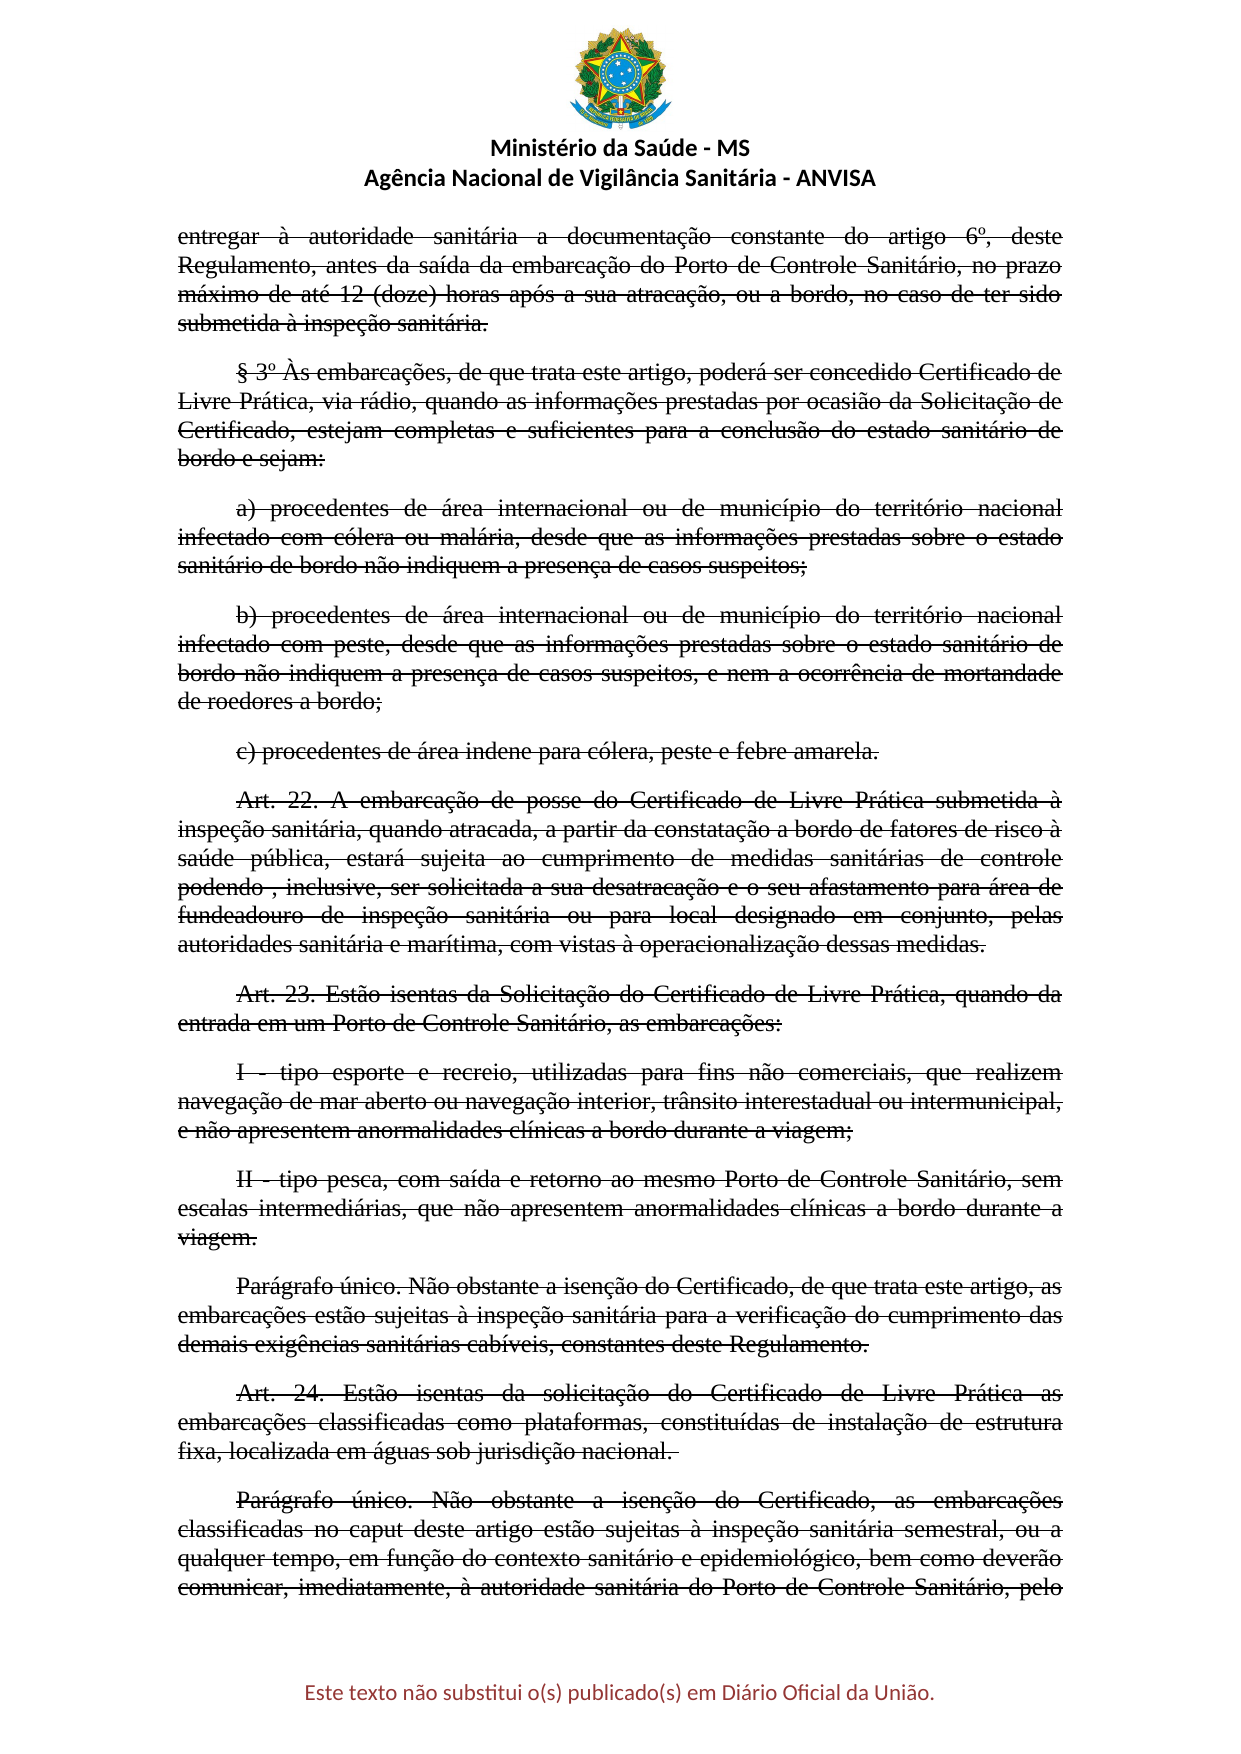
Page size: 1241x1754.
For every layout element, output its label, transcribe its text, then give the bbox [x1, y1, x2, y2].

text Parágrafo único. Não obstante a isenção do Certificado, de que trata este artigo, as embarcações estão sujeitas à inspeção sanitária para a verificação do cumprimento das demais exigências sanitárias cabíveis, constantes deste Regulamento. [177, 1271, 1063, 1316]
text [177, 221, 1063, 237]
text b) procedentes de área internacional ou de município do território nacional infectado com peste, desde que as informações prestadas sobre o estado sanitário de bordo não indiquem a presença de casos suspeitos, e nem a ocorrência de mortandade de roedores a bordo; [177, 600, 1063, 644]
text a) procedentes de área internacional ou de município do território nacional infectado com cólera ou malária, desde que as informações prestadas sobre o estado sanitário de bordo não indiquem a presença de casos suspeitos; [177, 493, 1063, 537]
text Art. 24. Estão isentas da solicitação do Certificado de Livre Prática as embarcações classificadas como plataformas, constituídas de instalação de estrutura fixa, localizada em águas sob jurisdição nacional. [177, 1424, 1063, 1465]
text Parágrafo único. Não obstante a isenção do Certificado, de que trata este artigo, as embarcações estão sujeitas à inspeção sanitária para a verificação do cumprimento das demais exigências sanitárias cabíveis, constantes deste Regulamento. [177, 1317, 1063, 1358]
text II - tipo pesca, com saída e retorno ao mesmo Porto de Controle Sanitário, sem escalas intermediárias, que não apresentem anormalidades clínicas a bordo durante a viagem. [177, 1164, 1063, 1209]
text § 3º Às embarcações, de que trata este artigo, poderá ser concedido Certificado de Livre Prática, via rádio, quando as informações prestadas por ocasião da Solicitação de Certificado, estejam completas e suficientes para a conclusão do estado sanitário de bordo e sejam: [177, 357, 1063, 402]
text § 3º Às embarcações, de que trata este artigo, poderá ser concedido Certificado de Livre Prática, via rádio, quando as informações prestadas por ocasião da Solicitação de Certificado, estejam completas e suficientes para a conclusão do estado sanitário de bordo e sejam: [177, 431, 1063, 472]
text b) procedentes de área internacional ou de município do território nacional infectado com peste, desde que as informações prestadas sobre o estado sanitário de bordo não indiquem a presença de casos suspeitos, e nem a ocorrência de mortandade de roedores a bordo; [177, 645, 1063, 673]
text § 3º Às embarcações, de que trata este artigo, poderá ser concedido Certificado de Livre Prática, via rádio, quando as informações prestadas por ocasião da Solicitação de Certificado, estejam completas e suficientes para a conclusão do estado sanitário de bordo e sejam: [177, 403, 1063, 430]
text Art. 24. Estão isentas da solicitação do Certificado de Livre Prática as embarcações classificadas como plataformas, constituídas de instalação de estrutura fixa, localizada em águas sob jurisdição nacional. [177, 1378, 1063, 1423]
text c) procedentes de área indene para cólera, peste e febre amarela. [177, 736, 1063, 765]
text Art. 23. Estão isentas da Solicitação do Certificado de Livre Prática, quando da entrada em um Porto de Controle Sanitário, as embarcações: [177, 979, 1063, 1036]
text a) procedentes de área internacional ou de município do território nacional infectado com cólera ou malária, desde que as informações prestadas sobre o estado sanitário de bordo não indiquem a presença de casos suspeitos; [177, 538, 1063, 579]
text I - tipo esporte e recreio, utilizadas para fins não comerciais, que realizem navegação de mar aberto ou navegação interior, trânsito interestadual ou intermunicipal, e não apresentem anormalidades clínicas a bordo durante a viagem; [177, 1057, 1063, 1102]
text b) procedentes de área internacional ou de município do território nacional infectado com peste, desde que as informações prestadas sobre o estado sanitário de bordo não indiquem a presença de casos suspeitos, e nem a ocorrência de mortandade de roedores a bordo; [177, 674, 1063, 715]
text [177, 1588, 1063, 1601]
text I - tipo esporte e recreio, utilizadas para fins não comerciais, que realizem navegação de mar aberto ou navegação interior, trânsito interestadual ou intermunicipal, e não apresentem anormalidades clínicas a bordo durante a viagem; [177, 1103, 1063, 1143]
text Art. 22. A embarcação de posse do Certificado de Livre Prática submetida à inspeção sanitária, quando atracada, a partir da constatação a bordo de fatores de risco à saúde pública, estará sujeita ao cumprimento de medidas sanitárias de controle podendo , inclusive, ser solicitada a sua desatracação e o seu afastamento para área de fundeadouro de inspeção sanitária ou para local designado em conjunto, pelas autoridades sanitária e marítima, com vistas à operacionalização dessas medidas. [177, 917, 1063, 958]
text Art. 22. A embarcação de posse do Certificado de Livre Prática submetida à inspeção sanitária, quando atracada, a partir da constatação a bordo de fatores de risco à saúde pública, estará sujeita ao cumprimento de medidas sanitárias de controle podendo , inclusive, ser solicitada a sua desatracação e o seu afastamento para área de fundeadouro de inspeção sanitária ou para local designado em conjunto, pelas autoridades sanitária e marítima, com vistas à operacionalização dessas medidas. [177, 786, 1063, 859]
picture [566, 25, 674, 132]
text II - tipo pesca, com saída e retorno ao mesmo Porto de Controle Sanitário, sem escalas intermediárias, que não apresentem anormalidades clínicas a bordo durante a viagem. [177, 1210, 1063, 1251]
